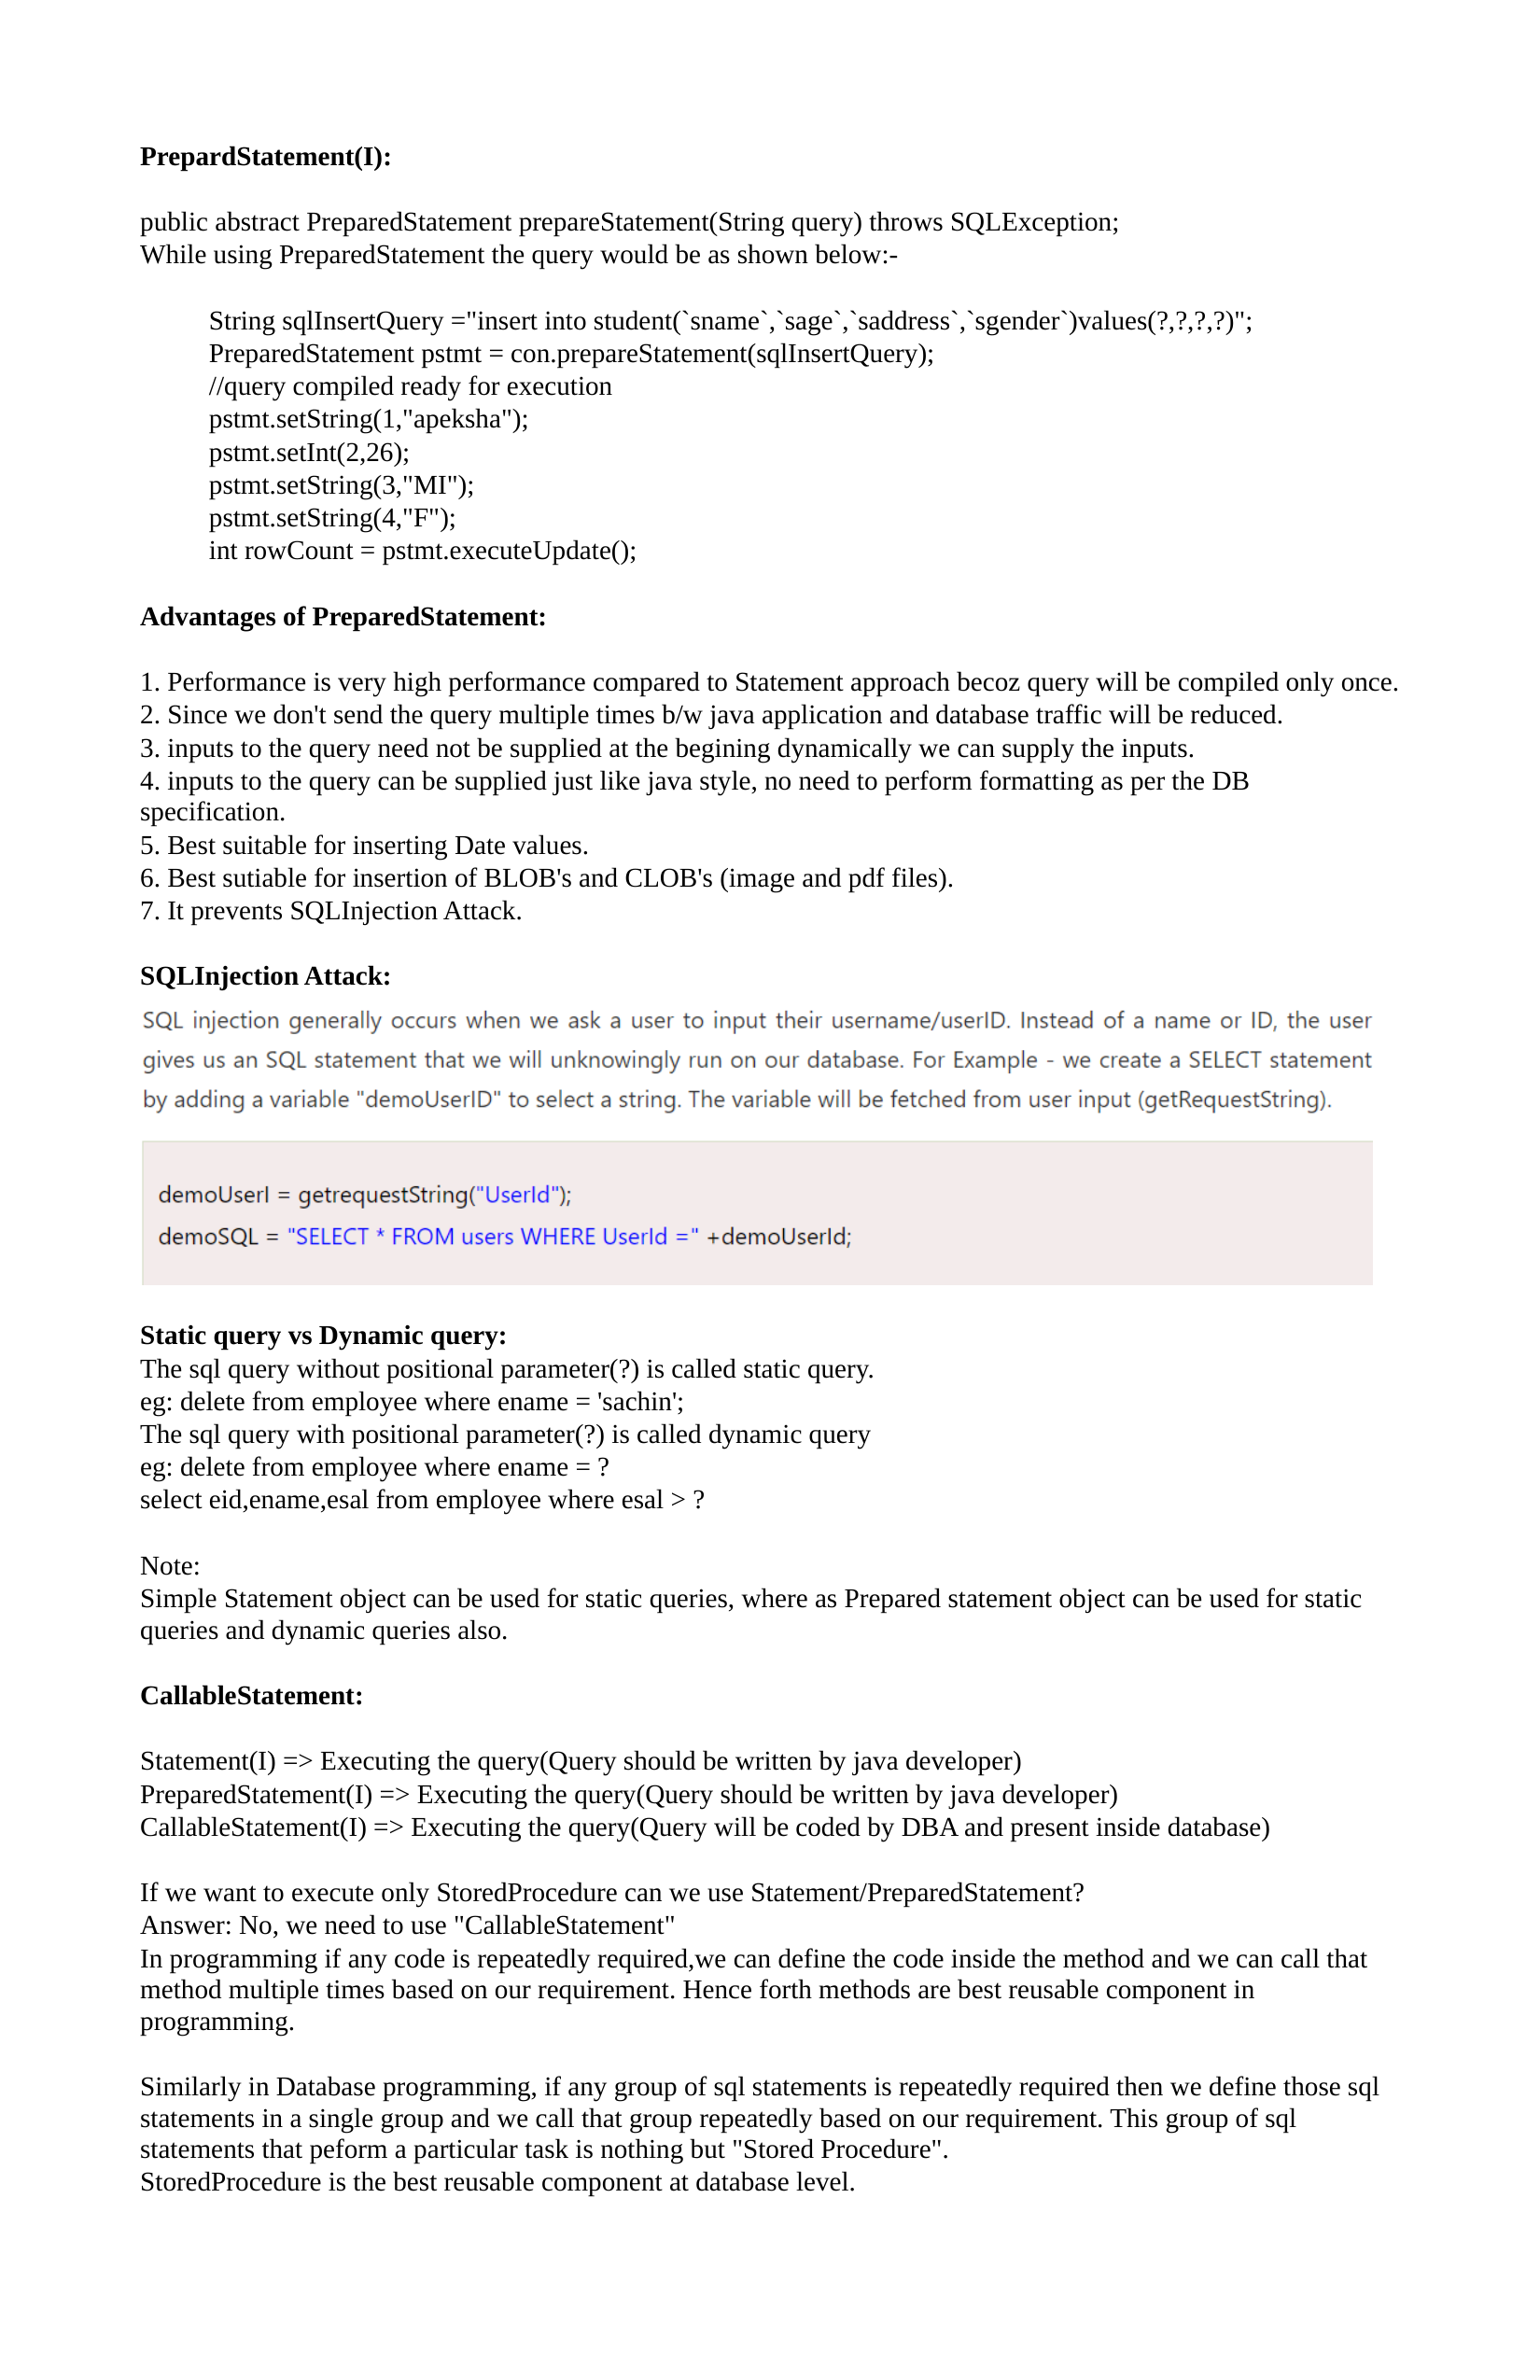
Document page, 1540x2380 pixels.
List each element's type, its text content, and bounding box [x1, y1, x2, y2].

text public abstract PreparedStatement prepareStatement(String query) throws SQLException; [140, 205, 1400, 237]
text 6. Best sutiable for insertion of BLOB's and CLOB's (image and pdf files). [140, 861, 1400, 892]
text 2. Since we don't send the query multiple times b/w java application and database traffic will be reduced. [140, 698, 1400, 730]
text 7. It prevents SQLInjection Attack. [140, 894, 1400, 926]
text CallableStatement: [140, 1679, 1400, 1711]
text Note: [140, 1549, 1400, 1580]
text Similarly in Database programming, if any group of sql statements is repeatedly required then we define those sql statements in a single group and we call that group repeatedly based on our requirement. This group of sql statements that peform a particular task is nothing but "Stored Procedure". [140, 2070, 1400, 2164]
text int rowCount = pstmt.executeUpdate(); [209, 534, 1400, 566]
text The sql query with positional parameter(?) is called dynamic query [140, 1418, 1400, 1449]
text 5. Best suitable for inserting Date values. [140, 829, 1400, 860]
text Static query vs Dynamic query: [140, 1319, 1400, 1351]
text pstmt.setString(1,"apeksha"); [209, 403, 1400, 434]
text select eid,ename,esal from employee where esal > ? [140, 1483, 1400, 1515]
text eg: delete from employee where ename = ? [140, 1450, 1400, 1482]
text Statement(I) => Executing the query(Query should be written by java developer) [140, 1744, 1400, 1776]
text StoredProcedure is the best reusable component at database level. [140, 2166, 1400, 2197]
text PrepardStatement(I): [140, 140, 1400, 171]
text pstmt.setString(3,"MI"); [209, 469, 1400, 500]
text SQLInjection Attack: [140, 959, 1400, 991]
text CallableStatement(I) => Executing the query(Query will be coded by DBA and present inside database) [140, 1811, 1400, 1841]
picture [140, 992, 1373, 1285]
text eg: delete from employee where ename = 'sachin'; [140, 1385, 1400, 1416]
text While using PreparedStatement the query would be as shown below:- [140, 239, 1400, 270]
text 3. inputs to the query need not be supplied at the begining dynamically we can supply the inputs. [140, 732, 1400, 763]
text PreparedStatement(I) => Executing the query(Query should be written by java developer) [140, 1778, 1400, 1809]
text Answer: No, we need to use "CallableStatement" [140, 1910, 1400, 1940]
text PreparedStatement pstmt = con.prepareStatement(sqlInsertQuery); [209, 337, 1400, 369]
text pstmt.setInt(2,26); [209, 436, 1400, 467]
text The sql query without positional parameter(?) is called static query. [140, 1352, 1400, 1383]
text In programming if any code is repeatedly required,we can define the code inside the method and we can call that method multiple times based on our requirement. Hence forth methods are best reusable component in programming. [140, 1942, 1400, 2036]
text //query compiled ready for execution [209, 370, 1400, 401]
text Simple Statement object can be used for static queries, where as Prepared statement object can be used for static queries and dynamic queries also. [140, 1582, 1400, 1645]
text String sqlInsertQuery ="insert into student(`sname`,`sage`,`saddress`,`sgender`)values(?,?,?,?)"; [140, 304, 1400, 335]
text 1. Performance is very high performance compared to Statement approach becoz query will be compiled only once. [140, 665, 1400, 697]
text Advantages of PreparedStatement: [140, 600, 1400, 631]
text 4. inputs to the query can be supplied just like java style, no need to perform formatting as per the DB specification. [140, 764, 1400, 827]
text pstmt.setString(4,"F"); [209, 501, 1400, 533]
text If we want to execute only StoredProcedure can we use Statement/PreparedStatement? [140, 1876, 1400, 1908]
